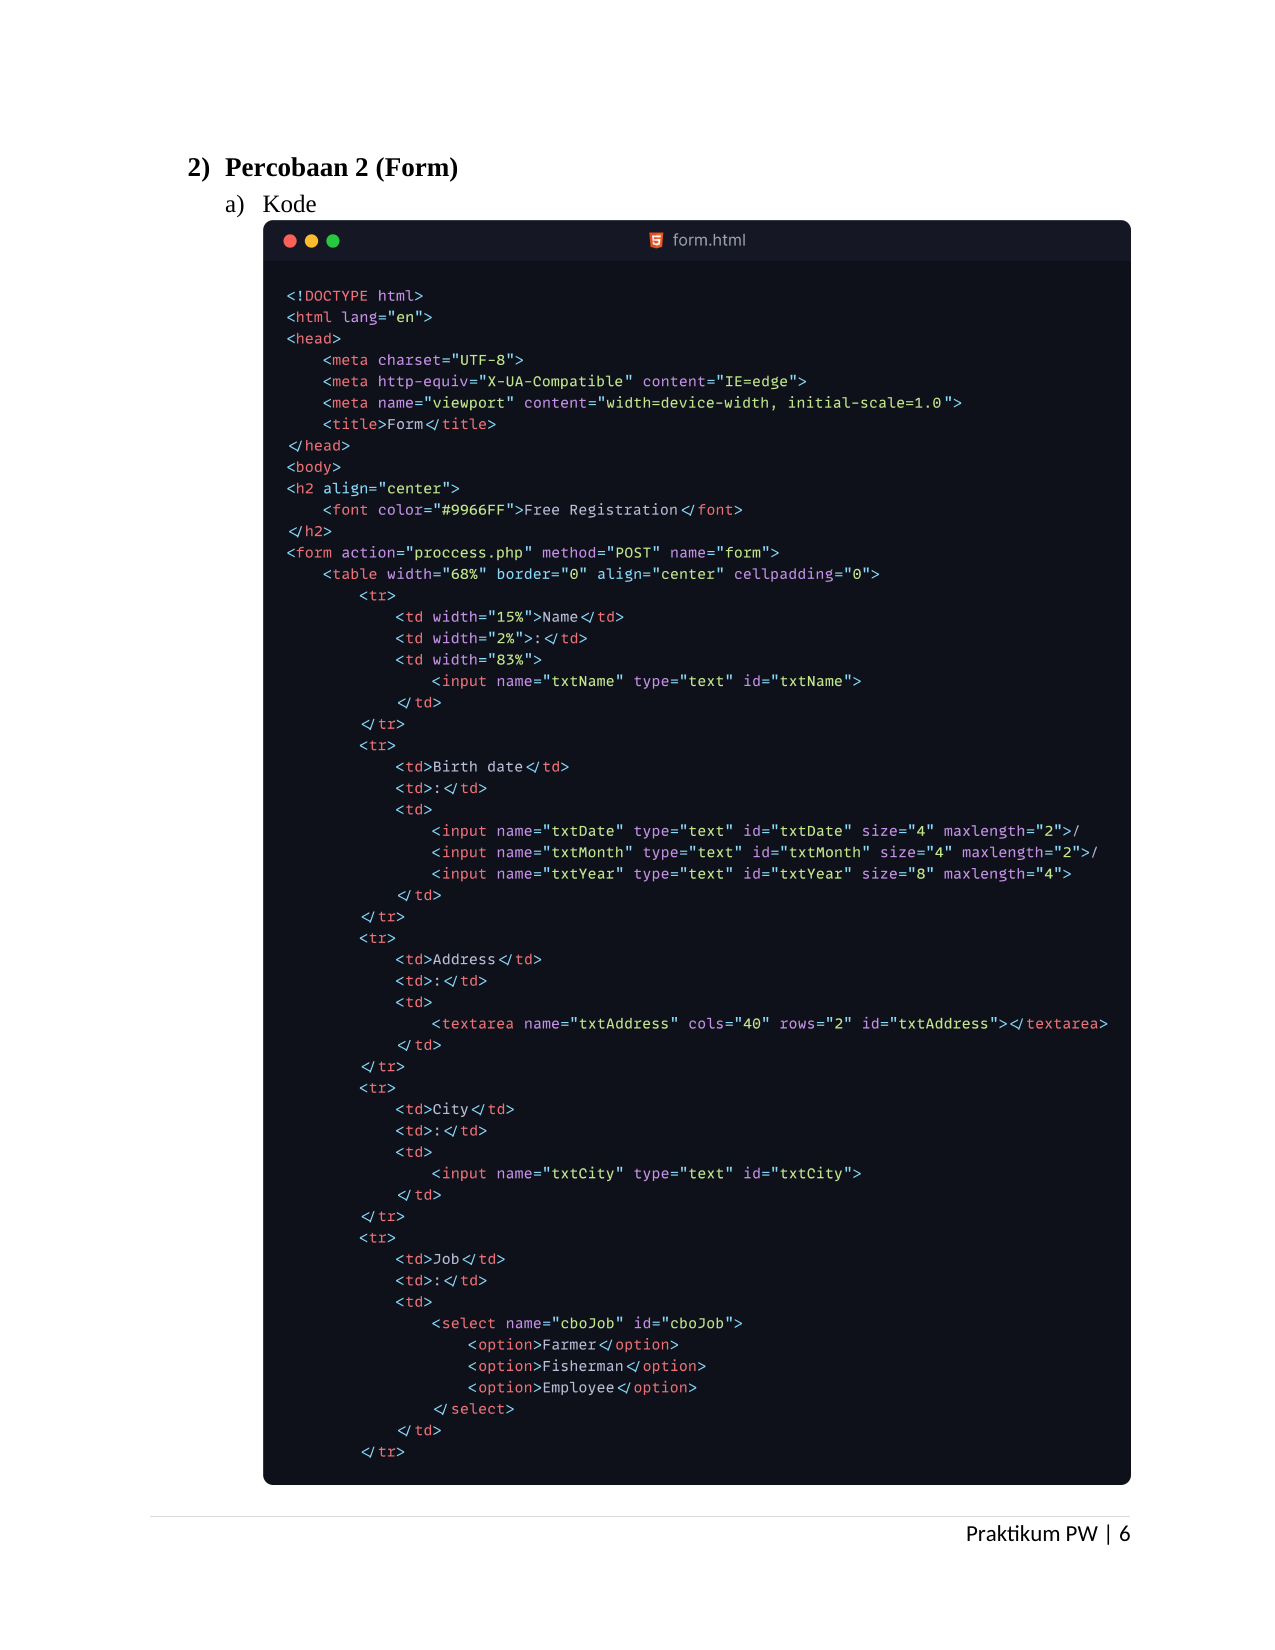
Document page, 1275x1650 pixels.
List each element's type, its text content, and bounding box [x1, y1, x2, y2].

picture [262, 220, 1132, 1485]
subtitle Percobaan 2 (Form) [187, 151, 1130, 182]
subtitle Kode [225, 189, 1130, 218]
